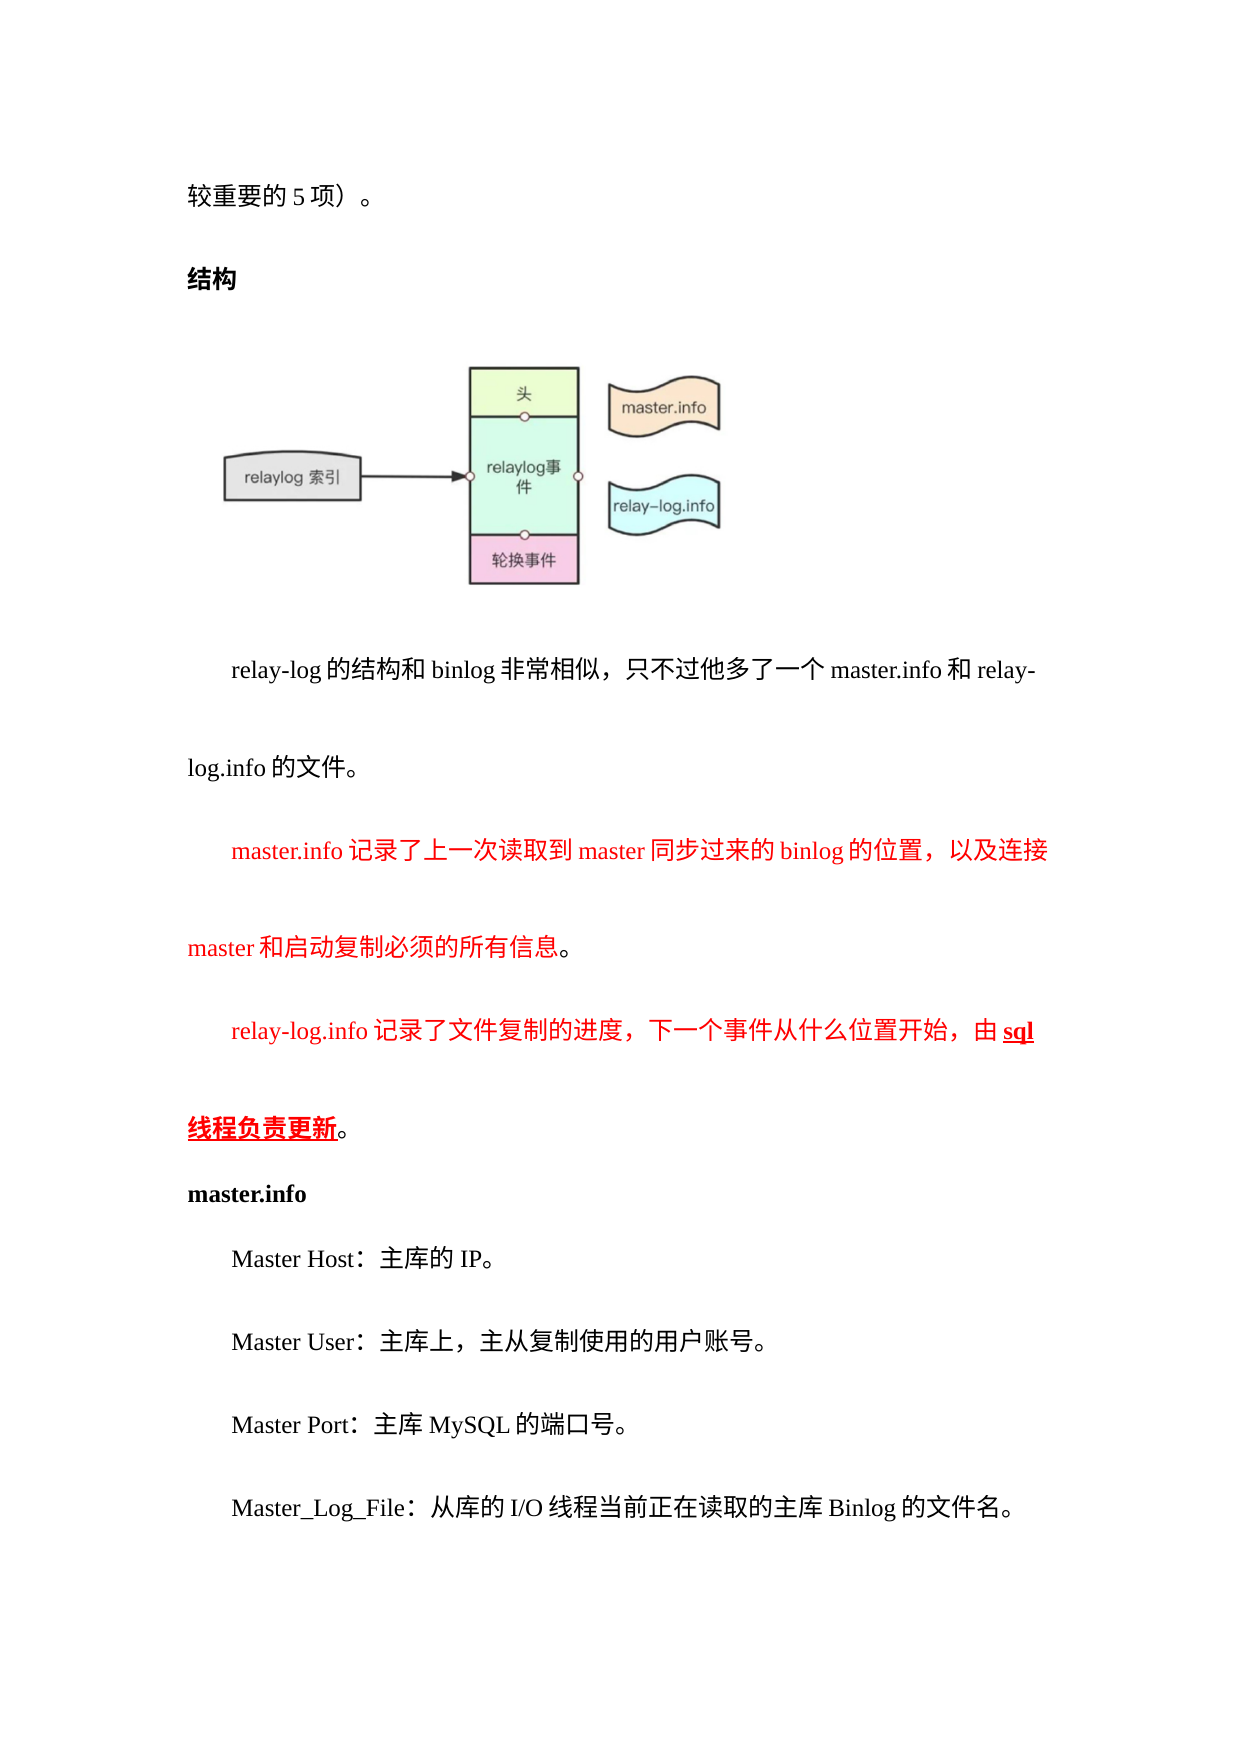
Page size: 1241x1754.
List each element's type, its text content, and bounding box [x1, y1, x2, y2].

subtitle master.info [187, 1177, 1053, 1209]
picture [187, 339, 745, 610]
text Master Port：主库MySQL的端口号。 [187, 1390, 1053, 1455]
text Master Host：主库的 IP。 [187, 1224, 1053, 1289]
text relay-log的结构和binlog非常相似，只不过他多了一个master.info和relay-log.info的文件。 [187, 635, 1053, 798]
text Master_Log_File：从库的I/O线程当前正在读取的主库Binlog的文件名。 [187, 1473, 1053, 1538]
subtitle 结构 [187, 245, 1053, 310]
text relay-log.info记录了文件复制的进度，下一个事件从什么位置开始，由sql线程负责更新。 [187, 996, 1053, 1159]
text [187, 162, 1053, 227]
text Master User：主库上，主从复制使用的用户账号。 [187, 1307, 1053, 1372]
text master.info记录了上一次读取到master同步过来的binlog的位置，以及连接master和启动复制必须的所有信息。 [187, 816, 1053, 978]
